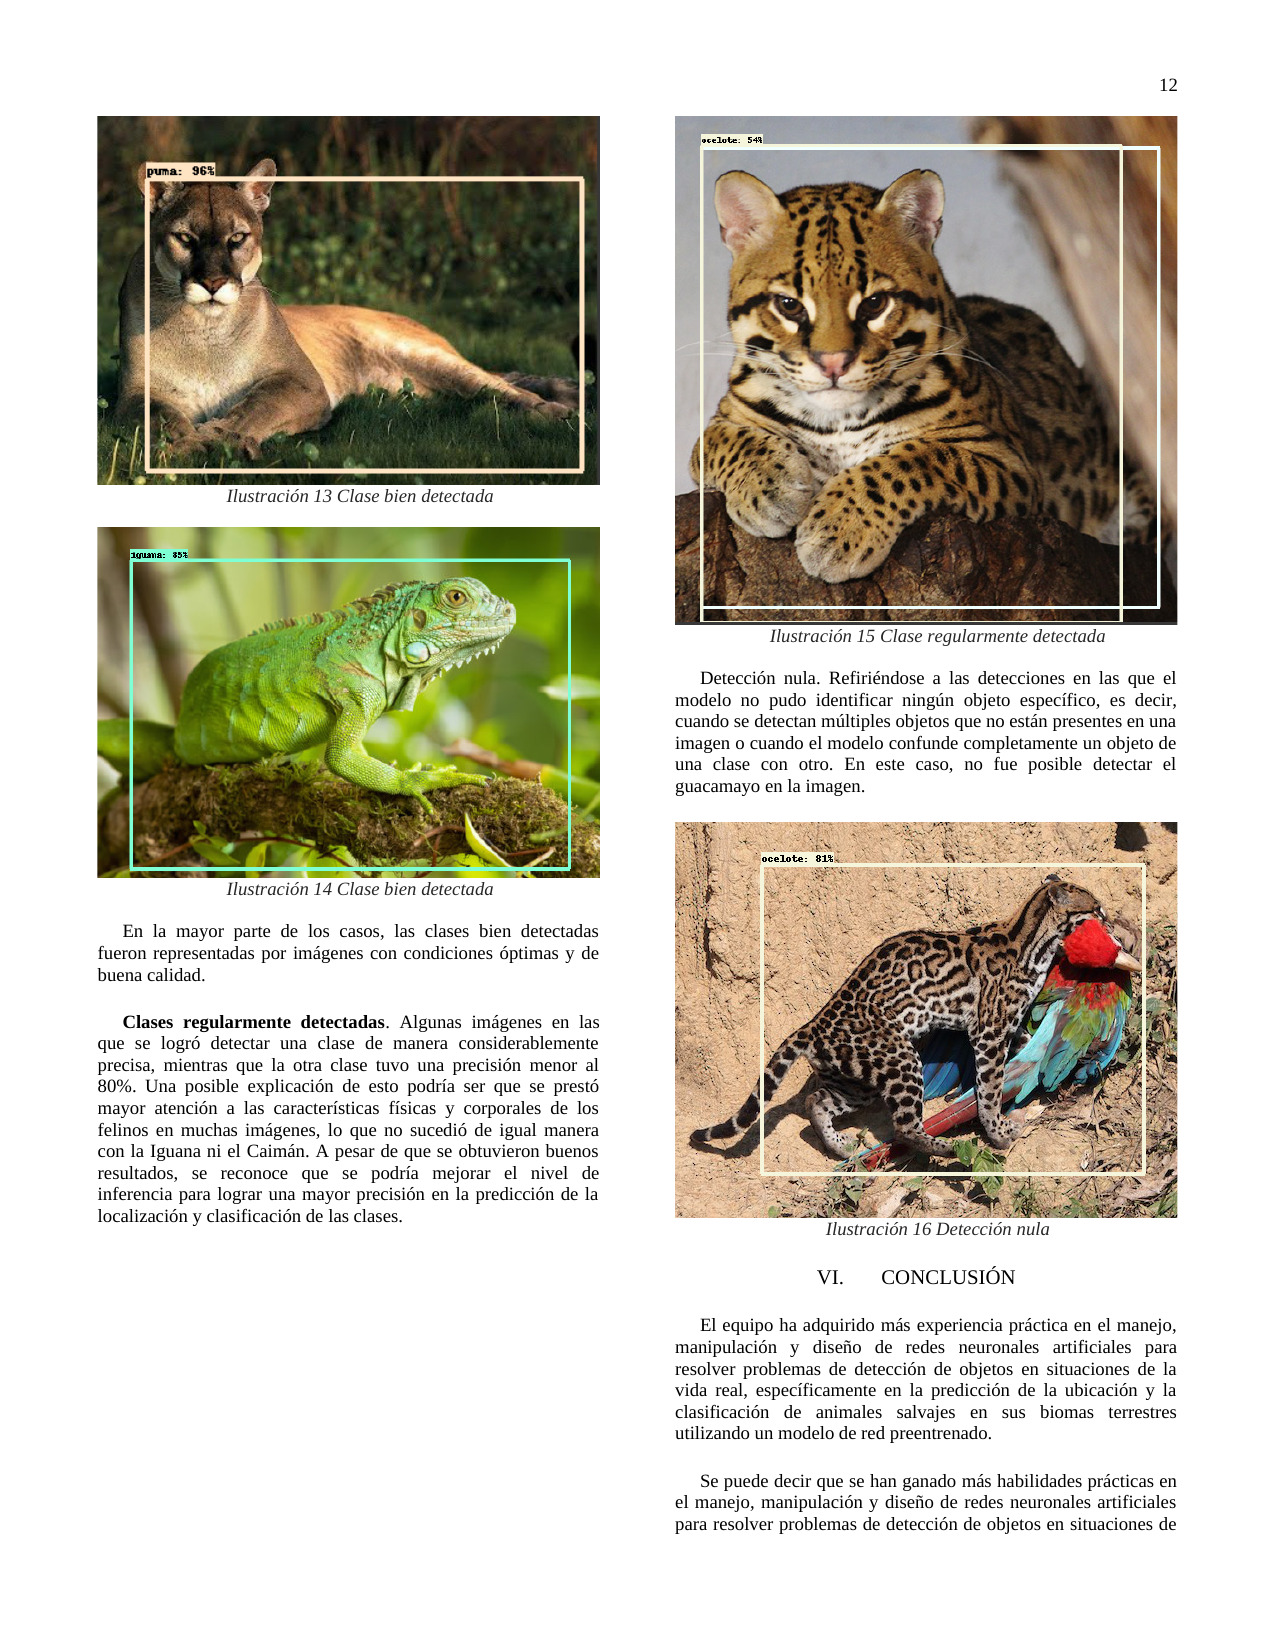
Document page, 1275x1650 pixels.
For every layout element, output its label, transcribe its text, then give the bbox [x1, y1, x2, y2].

text Ilustración 16 Detección nula [675, 1218, 1177, 1239]
text Ilustración 13 Clase bien detectada [97, 485, 600, 507]
picture [97, 527, 600, 878]
text En la mayor parte de los casos, las clases bien detectadas fueron representadas por imágenes con condiciones óptimas y de buena calidad. [97, 920, 600, 985]
text Clases regularmente detectadas. Algunas imágenes en las que se logró detectar una clase de manera considerablemente precisa, mientras que la otra clase tuvo una precisión menor al 80%. Una posible explicación de esto podría ser que se prestó mayor atención a las características físicas y corporales de los felinos en muchas imágenes, lo que no sucedió de igual manera con la Iguana ni el Caimán. A pesar de que se obtuvieron buenos resultados, se reconoce que se podría mejorar el nivel de inferencia para lograr una mayor precisión en la predicción de la localización y clasificación de las clases. [97, 1011, 600, 1226]
picture [97, 116, 600, 485]
text Ilustración 14 Clase bien detectada [97, 878, 600, 899]
picture [675, 822, 1178, 1218]
text El equipo ha adquirido más experiencia práctica en el manejo, manipulación y diseño de redes neuronales artificiales para resolver problemas de detección de objetos en situaciones de la vida real, específicamente en la predicción de la ubicación y la clasificación de animales salvajes en sus biomas terrestres utilizando un modelo de red preentrenado. [675, 1314, 1177, 1444]
text Ilustración 15 Clase regularmente detectada [675, 625, 1177, 646]
picture [675, 116, 1178, 625]
text Detección nula. Refiriéndose a las detecciones en las que el modelo no pudo identificar ningún objeto específico, es decir, cuando se detectan múltiples objetos que no están presentes en una imagen o cuando el modelo confunde completamente un objeto de una clase con otro. En este caso, no fue posible detectar el guacamayo en la imagen. [675, 667, 1177, 796]
subtitle CONCLUSIÓN [682, 1264, 1177, 1289]
